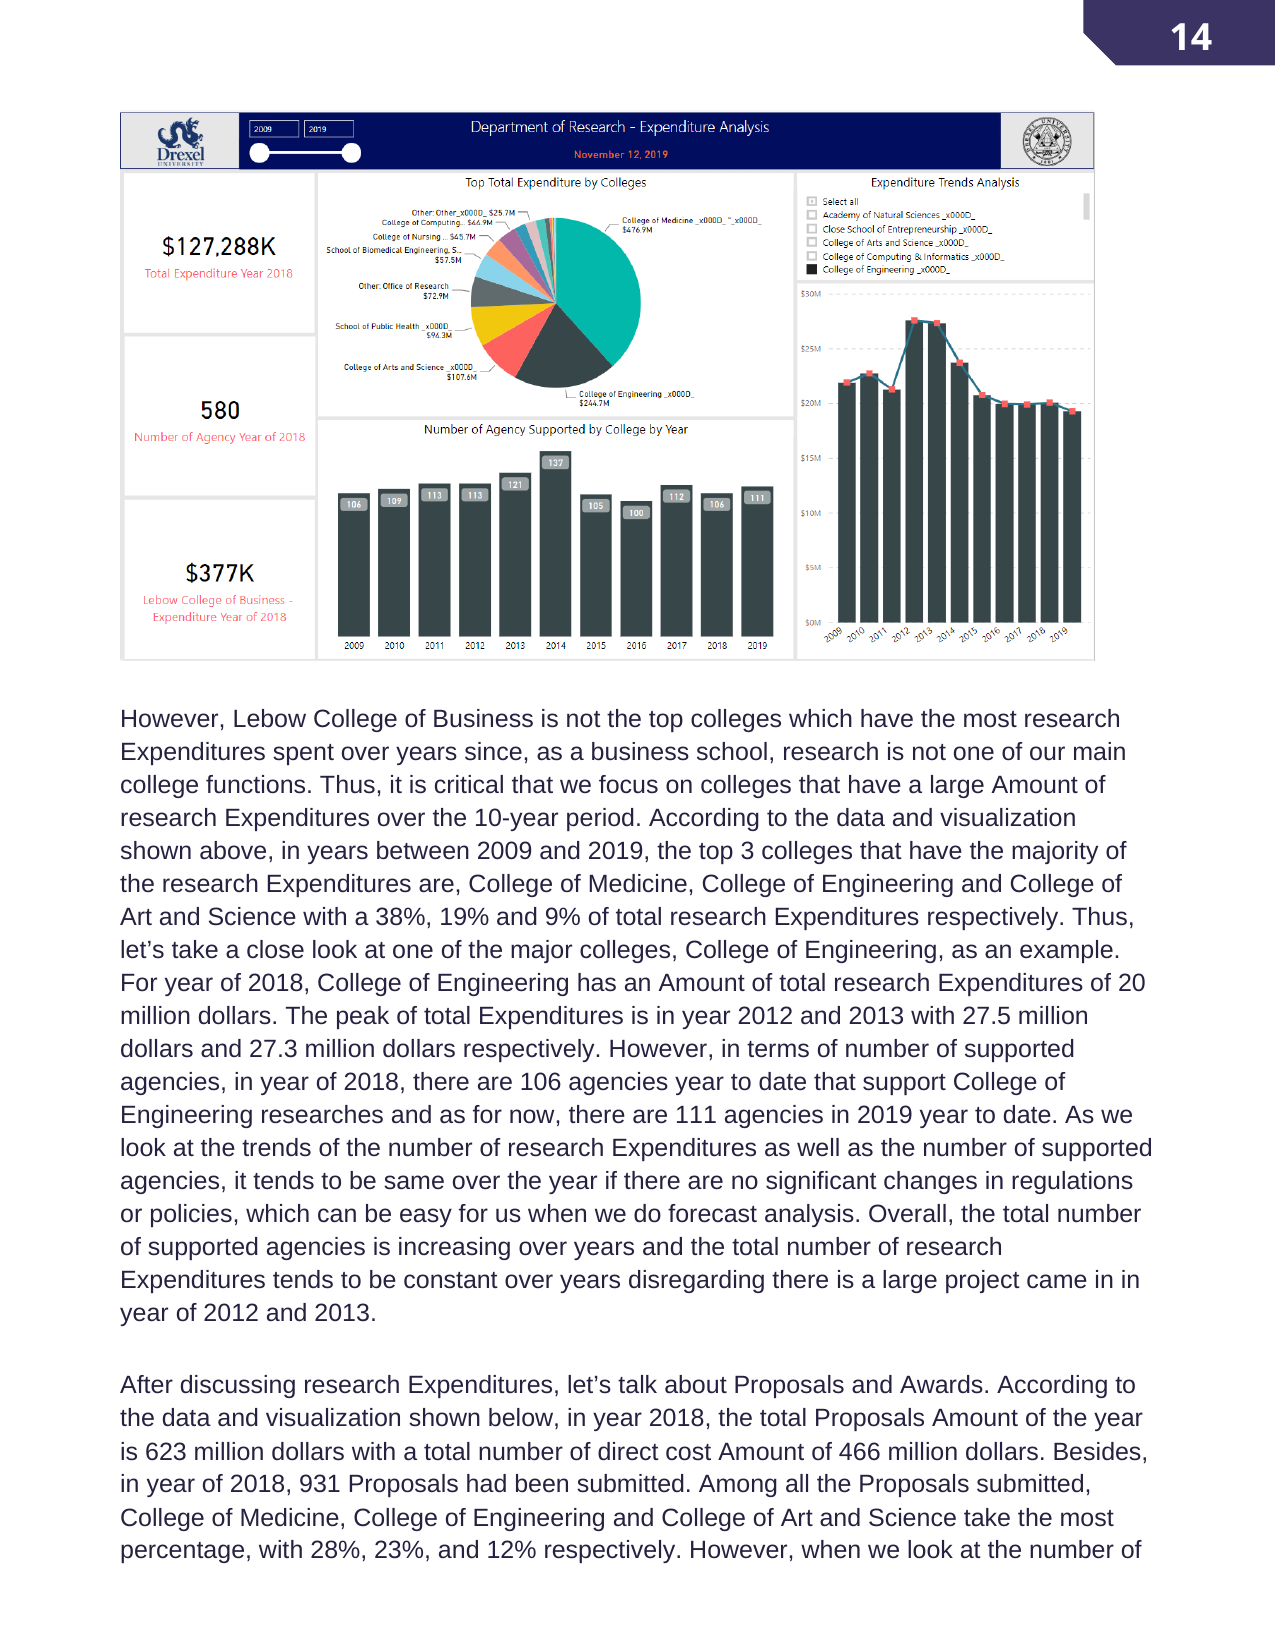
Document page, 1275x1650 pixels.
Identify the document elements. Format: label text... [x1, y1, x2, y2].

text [120, 1370, 1155, 1564]
text However, Lebow College of Business is not the top colleges which have the most research Expenditures spent over years since, as a business school, research is not one of our main college functions. Thus, it is critical that we focus on colleges that have a large Amount of research Expenditures over the 10-year period. According to the data and visualization shown above, in years between 2009 and 2019, the top 3 colleges that have the majority of the research Expenditures are, College of Medicine, College of Engineering and College of Art and Science with a 38%, 19% and 9% of total research Expenditures respectively. Thus, let’s take a close look at one of the major colleges, College of Engineering, as an example. For year of 2018, College of Engineering has an Amount of total research Expenditures of 20 million dollars. The peak of total Expenditures is in year 2012 and 2013 with 27.5 million dollars and 27.3 million dollars respectively. However, in terms of number of supported agencies, in year of 2018, there are 106 agencies year to date that support College of Engineering researches and as for now, there are 111 agencies in 2019 year to date. As we look at the trends of the number of research Expenditures as well as the number of supported agencies, it tends to be same over the year if there are no significant changes in regulations or policies, which can be easy for us when we do forecast analysis. Overall, the total number of supported agencies is increasing over years and the total number of research Expenditures tends to be constant over years disregarding there is a large project came in in year of 2012 and 2013. [120, 704, 1155, 1327]
picture [120, 110, 1096, 661]
